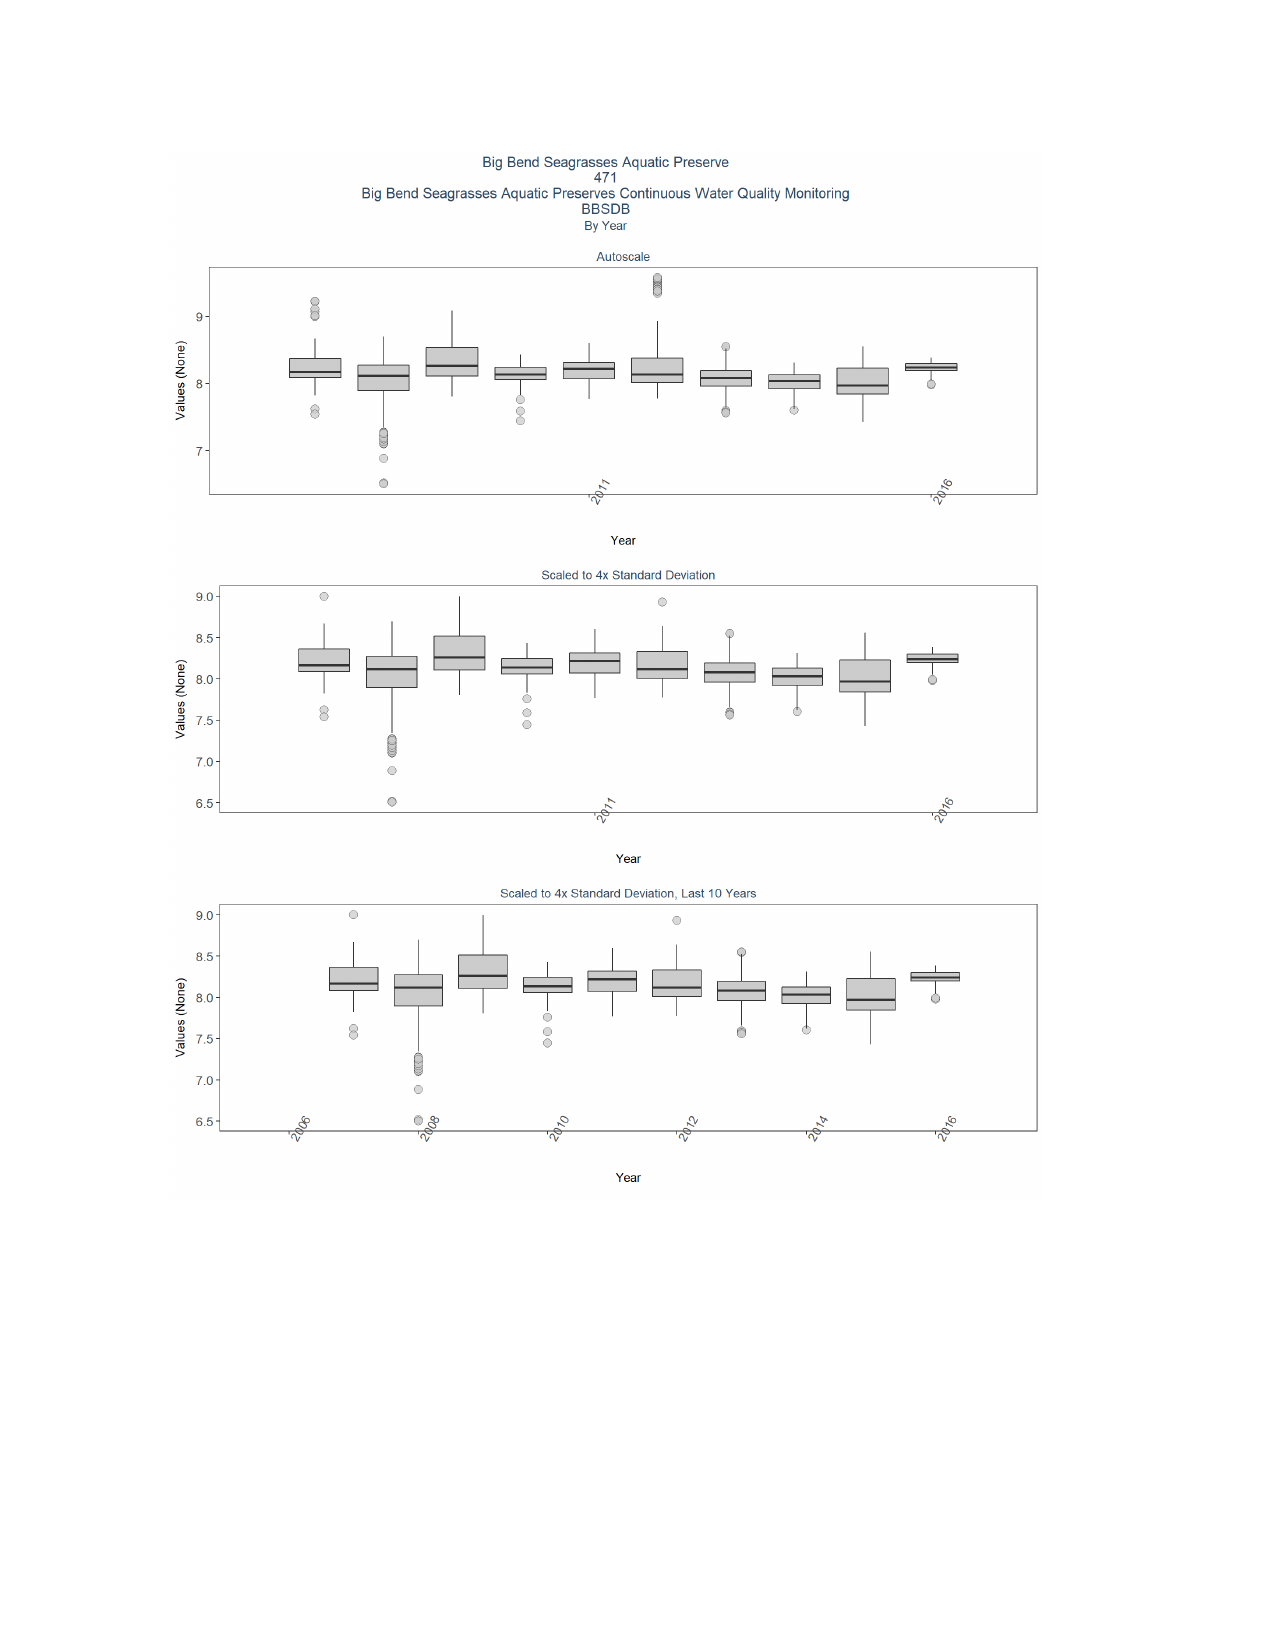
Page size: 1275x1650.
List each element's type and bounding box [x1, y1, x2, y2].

picture [168, 150, 1044, 1200]
